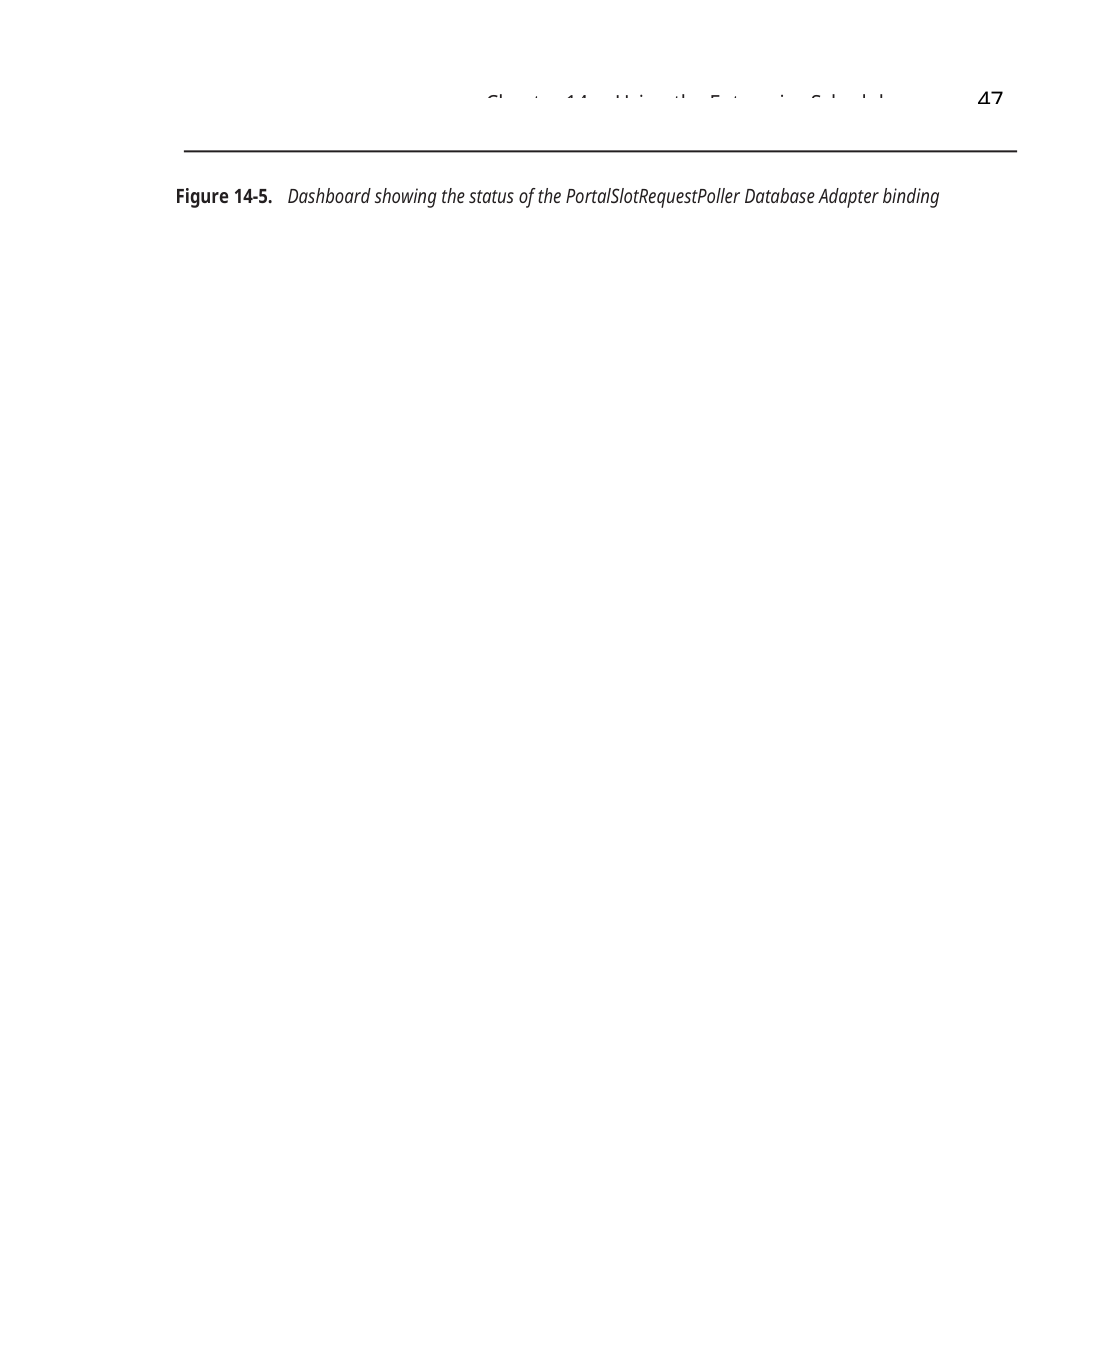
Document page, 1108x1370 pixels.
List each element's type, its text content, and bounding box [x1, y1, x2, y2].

text Figure 14-5. Dashboard showing the status of the PortalSlotRequestPoller Database Adapter binding [136, 186, 979, 208]
